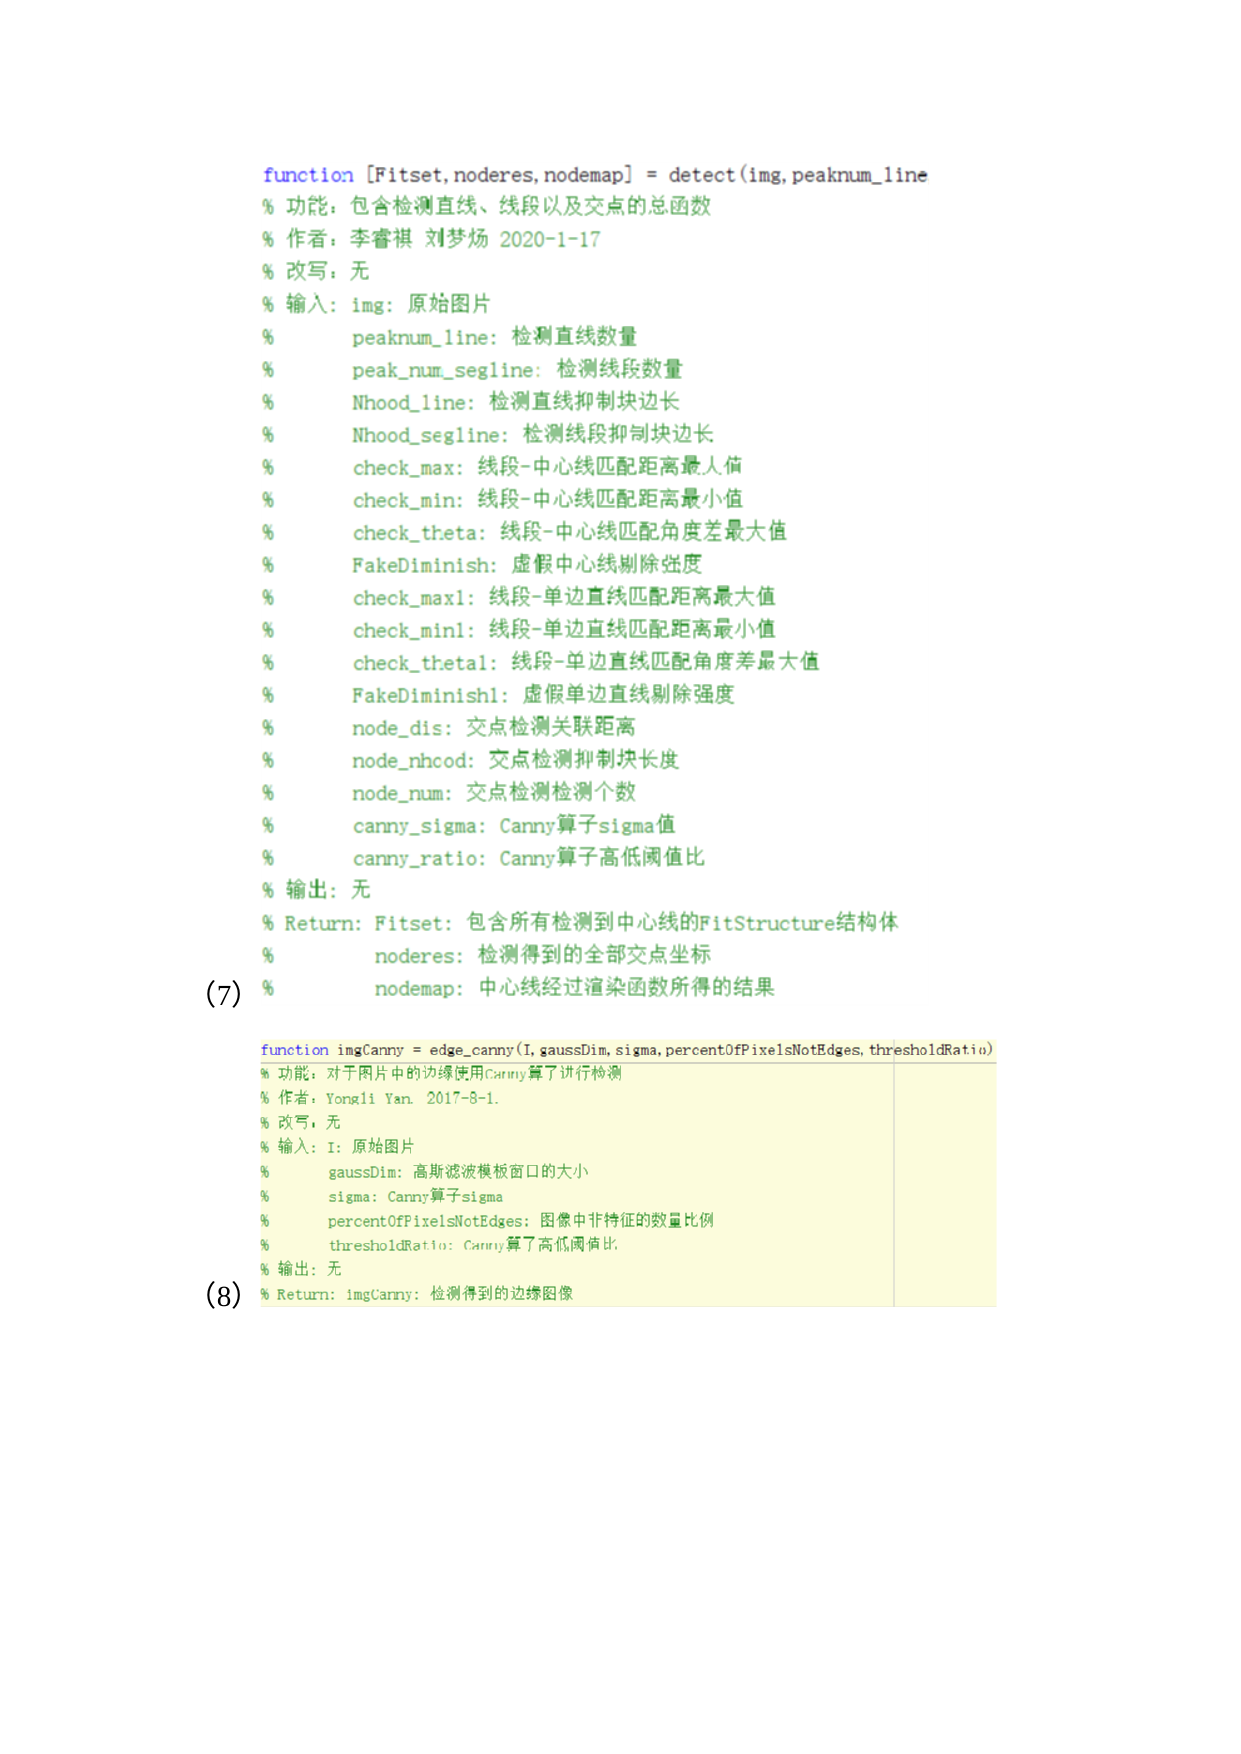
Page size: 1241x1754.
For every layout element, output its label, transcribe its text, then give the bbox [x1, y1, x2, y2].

picture [260, 162, 930, 1006]
picture [260, 1039, 997, 1307]
